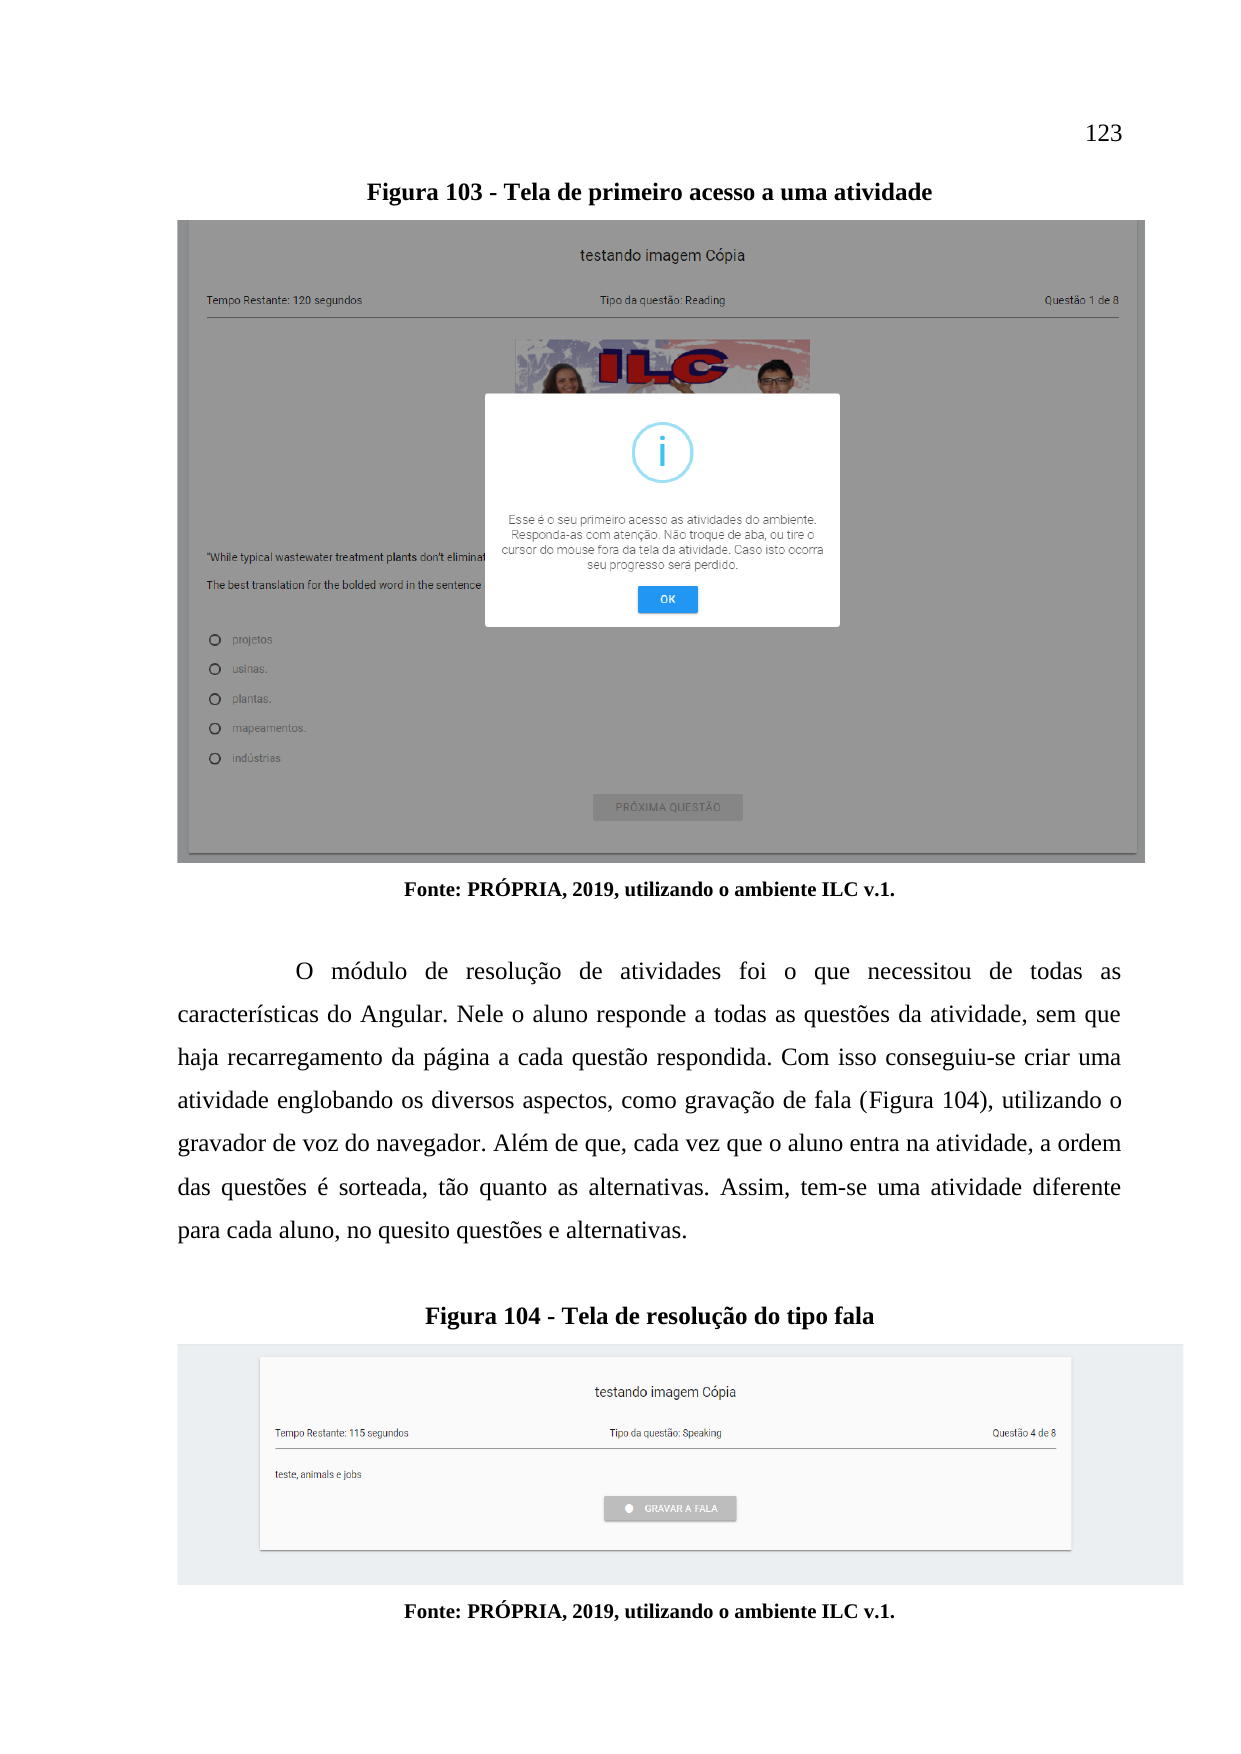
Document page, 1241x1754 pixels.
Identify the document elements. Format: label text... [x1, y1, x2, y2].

picture [177, 1344, 1184, 1585]
picture [177, 220, 1145, 863]
text Fonte: PRÓPRIA, 2019, utilizando o ambiente ILC v.1. [177, 877, 1122, 901]
text Fonte: PRÓPRIA, 2019, utilizando o ambiente ILC v.1. [177, 1598, 1122, 1623]
text O módulo de resolução de atividades foi o que necessitou de todas as características do Angular. Nele o aluno responde a todas as questões da atividade, sem que haja recarregamento da página a cada questão respondida. Com isso conseguiu-se criar uma atividade englobando os diversos aspectos, como gravação de fala (Figura 104), utilizando o gravador de voz do navegador. Além de que, cada vez que o aluno entra na atividade, a ordem das questões é sorteada, tão quanto as alternativas. Assim, tem-se uma atividade diferente para cada aluno, no quesito questões e alternativas. [177, 956, 1122, 1243]
